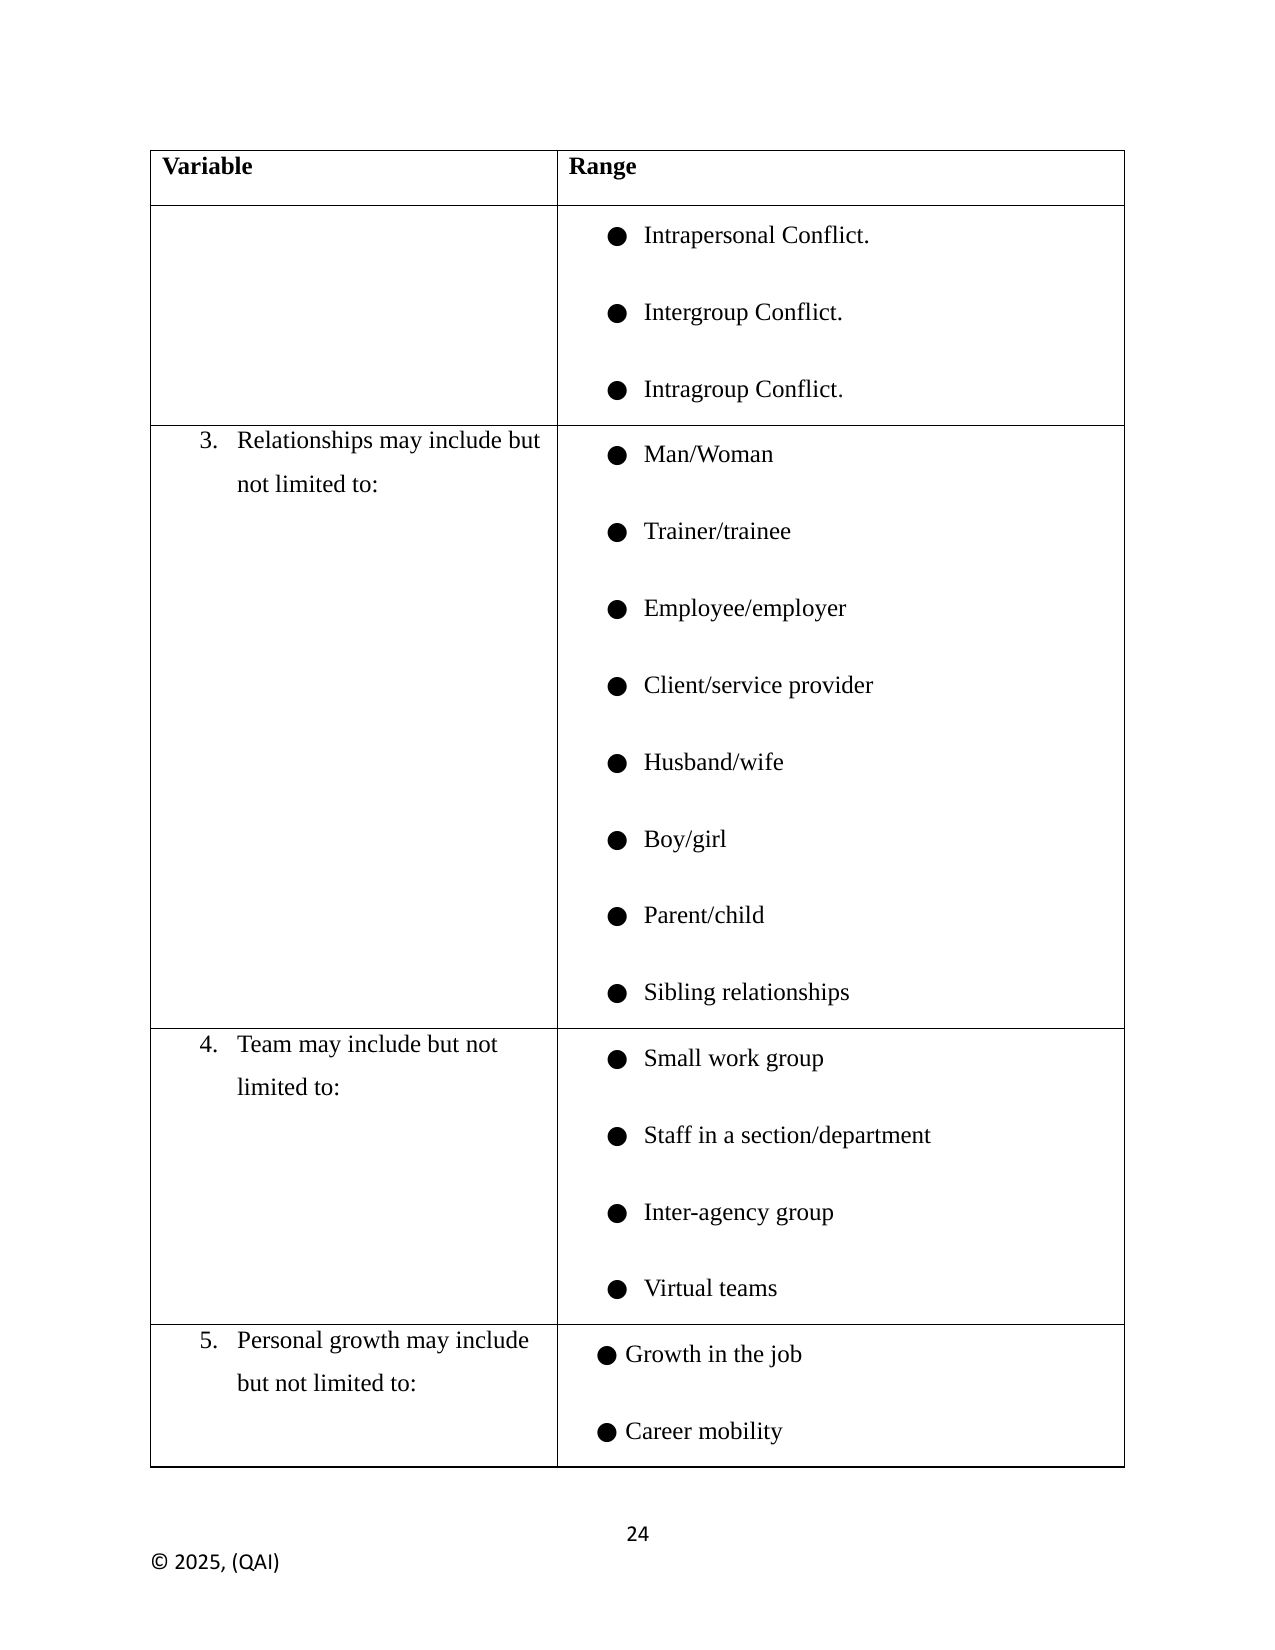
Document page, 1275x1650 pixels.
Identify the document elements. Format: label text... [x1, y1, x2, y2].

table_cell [558, 206, 1124, 424]
table_header Variable [151, 151, 557, 205]
table_cell Relationships may include but not limited to: [151, 426, 557, 1028]
table_header Range [558, 151, 1124, 205]
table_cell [151, 206, 557, 424]
table_cell Small work group Staff in a section/department Inter-agency group Virtual teams [558, 1029, 1124, 1324]
table_cell Team may include but not limited to: [151, 1029, 557, 1324]
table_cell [558, 1325, 1124, 1466]
table_cell Man/Woman Trainer/trainee Employee/employer Client/service provider Husband/wife Boy/girl Parent/child Sibling relationships [558, 426, 1124, 1028]
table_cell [151, 1325, 557, 1466]
